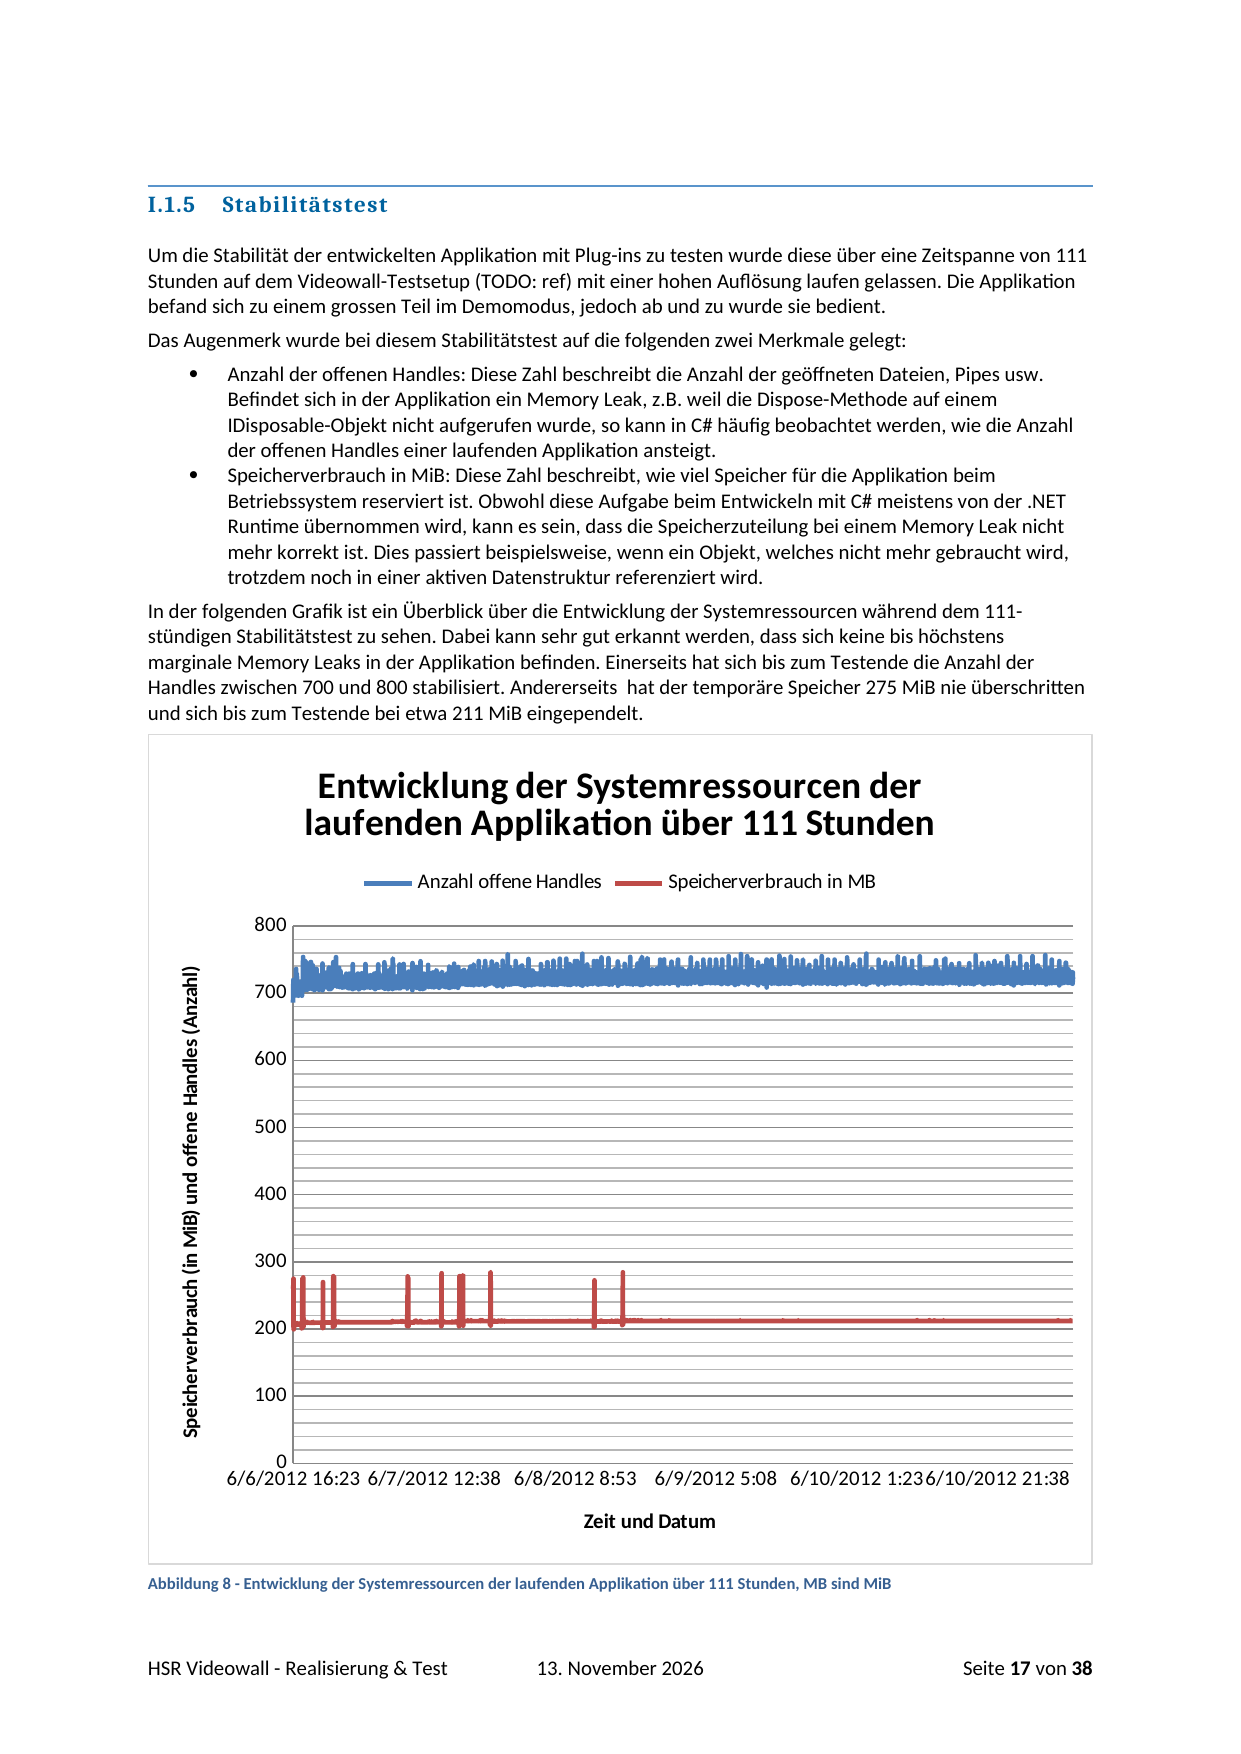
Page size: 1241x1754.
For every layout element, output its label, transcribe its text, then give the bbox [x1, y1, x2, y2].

text Das Augenmerk wurde bei diesem Stabilitätstest auf die folgenden zwei Merkmale gelegt: [148, 327, 1093, 353]
text Abbildung 8 - Entwicklung der Systemressourcen der laufenden Applikation über 111 Stunden, MB sind MiB [148, 1573, 1093, 1593]
list Anzahl der offenen Handles: Diese Zahl beschreibt die Anzahl der geöffneten Dateien, Pipes usw. Befindet sich in der Applikation ein Memory Leak, z.B. weil die Dispose-Methode auf einem IDisposable-Objekt nicht aufgerufen wurde, so kann in C# häufig beobachtet werden, wie die Anzahl der offenen Handles einer laufenden Applikation ansteigt. [190, 361, 1093, 463]
subtitle Stabilitätstest [148, 187, 1093, 218]
text In der folgenden Grafik ist ein Überblick über die Entwicklung der Systemressourcen während dem 111-stündigen Stabilitätstest zu sehen. Dabei kann sehr gut erkannt werden, dass sich keine bis höchstens marginale Memory Leaks in der Applikation befinden. Einerseits hat sich bis zum Testende die Anzahl der Handles zwischen 700 und 800 stabilisiert. Andererseits hat der temporäre Speicher 275 MiB nie überschritten und sich bis zum Testende bei etwa 211 MiB eingependelt. [148, 598, 1093, 725]
text Um die Stabilität der entwickelten Applikation mit Plug-ins zu testen wurde diese über eine Zeitspanne von 111 Stunden auf dem Videowall-Testsetup (TODO: ref) mit einer hohen Auflösung laufen gelassen. Die Applikation befand sich zu einem grossen Teil im Demomodus, jedoch ab und zu wurde sie bedient. [148, 243, 1093, 319]
list Speicherverbrauch in MiB: Diese Zahl beschreibt, wie viel Speicher für die Applikation beim Betriebssystem reserviert ist. Obwohl diese Aufgabe beim Entwickeln mit C# meistens von der .NET Runtime übernommen wird, kann es sein, dass die Speicherzuteilung bei einem Memory Leak nicht mehr korrekt ist. Dies passiert beispielsweise, wenn ein Objekt, welches nicht mehr gebraucht wird, trotzdem noch in einer aktiven Datenstruktur referenziert wird. [190, 463, 1093, 590]
